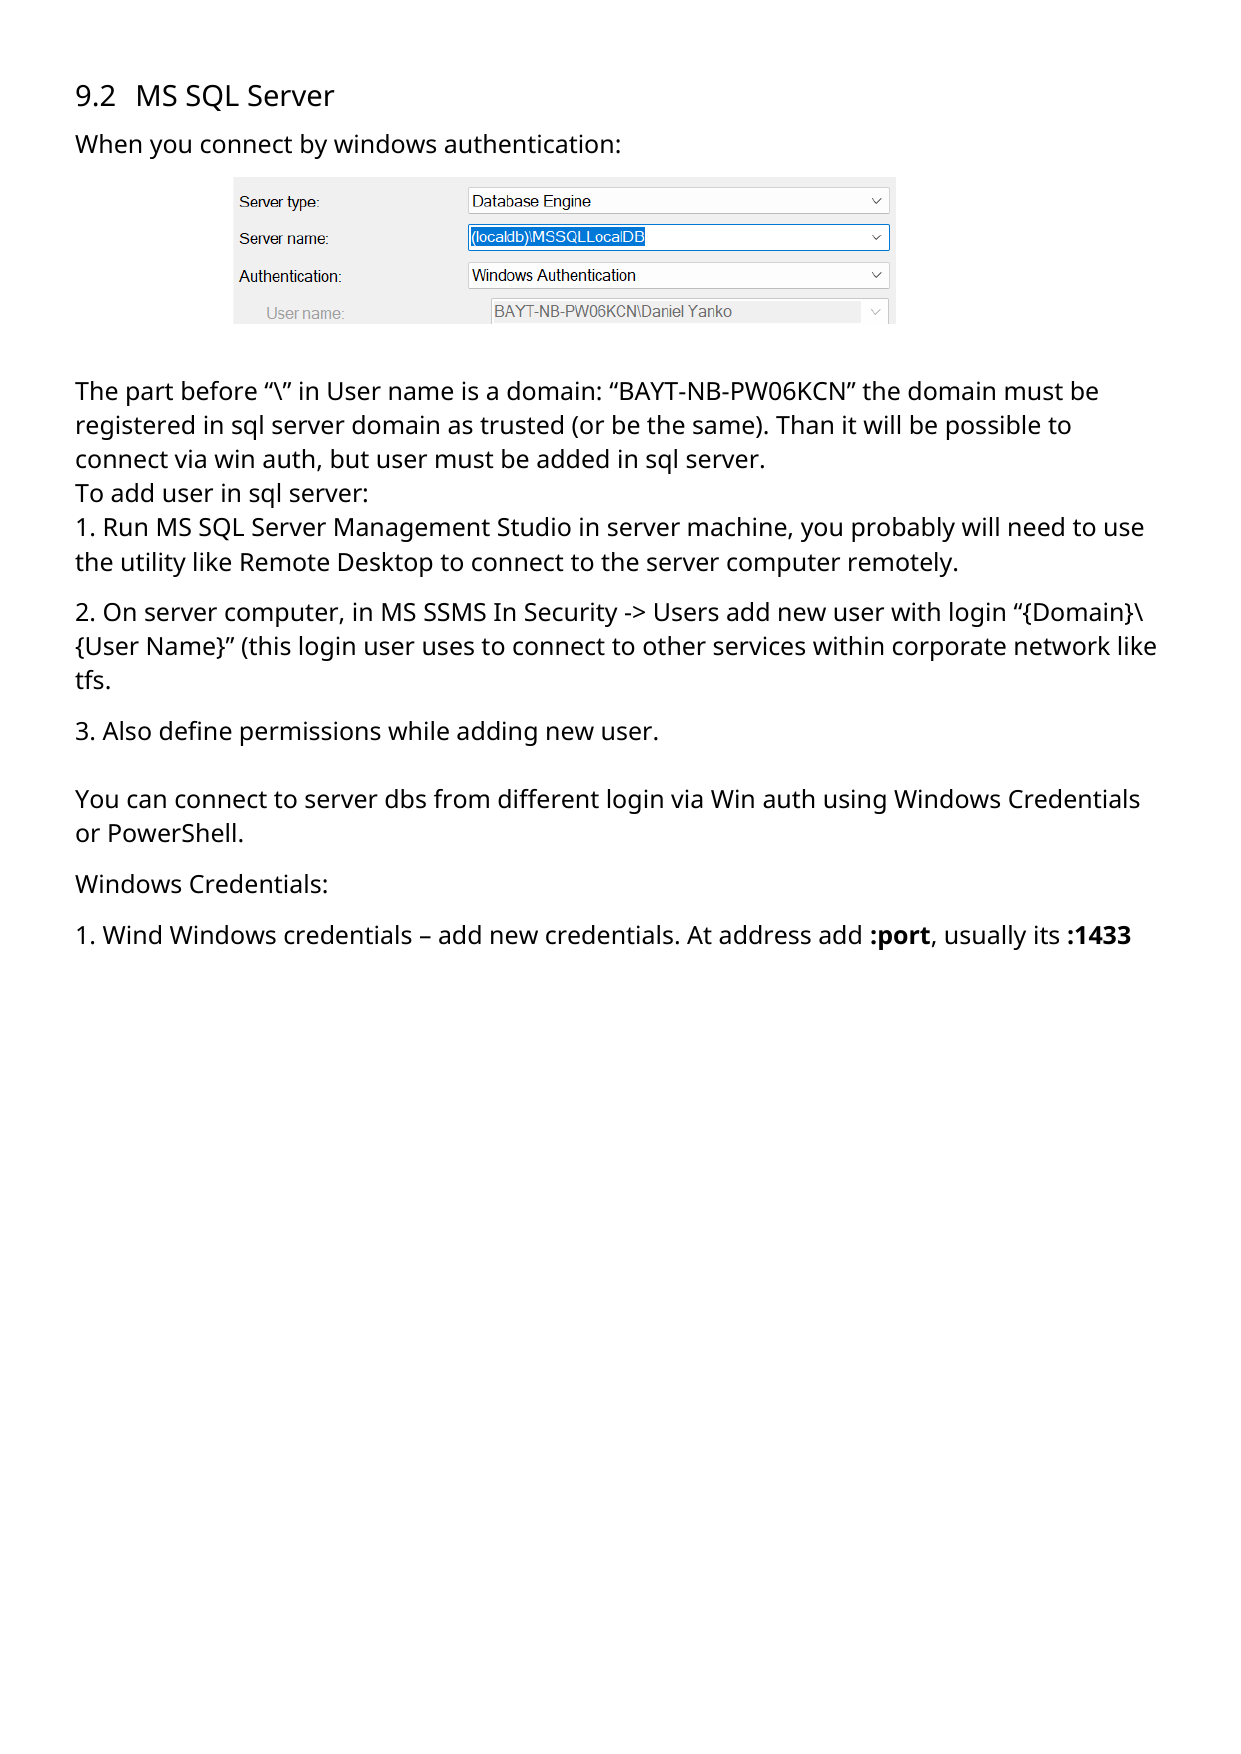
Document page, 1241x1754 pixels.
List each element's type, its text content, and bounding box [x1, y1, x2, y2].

text 2. On server computer, in MS SSMS In Security -> Users add new user with login “{Domain}\{User Name}” (this login user uses to connect to other services within corporate network like tfs. [75, 595, 1165, 697]
text Windows Credentials: [75, 867, 1165, 901]
subtitle MS SQL Server [75, 75, 1165, 115]
picture [233, 177, 896, 324]
text 3. Also define permissions while adding new user. You can connect to server dbs from different login via Win auth using Windows Credentials or PowerShell. [75, 714, 1165, 850]
text The part before “\” in User name is a domain: “BAYT-NB-PW06KCN” the domain must be registered in sql server domain as trusted (or be the same). Than it will be possible to connect via win auth, but user must be added in sql server. To add user in sql server: 1. Run MS SQL Server Management Studio in server machine, you probably will need to use the utility like Remote Desktop to connect to the server computer remotely. [75, 374, 1165, 578]
text 1. Wind Windows credentials – add new credentials. At address add :port, usually its :1433 [75, 917, 1165, 1019]
